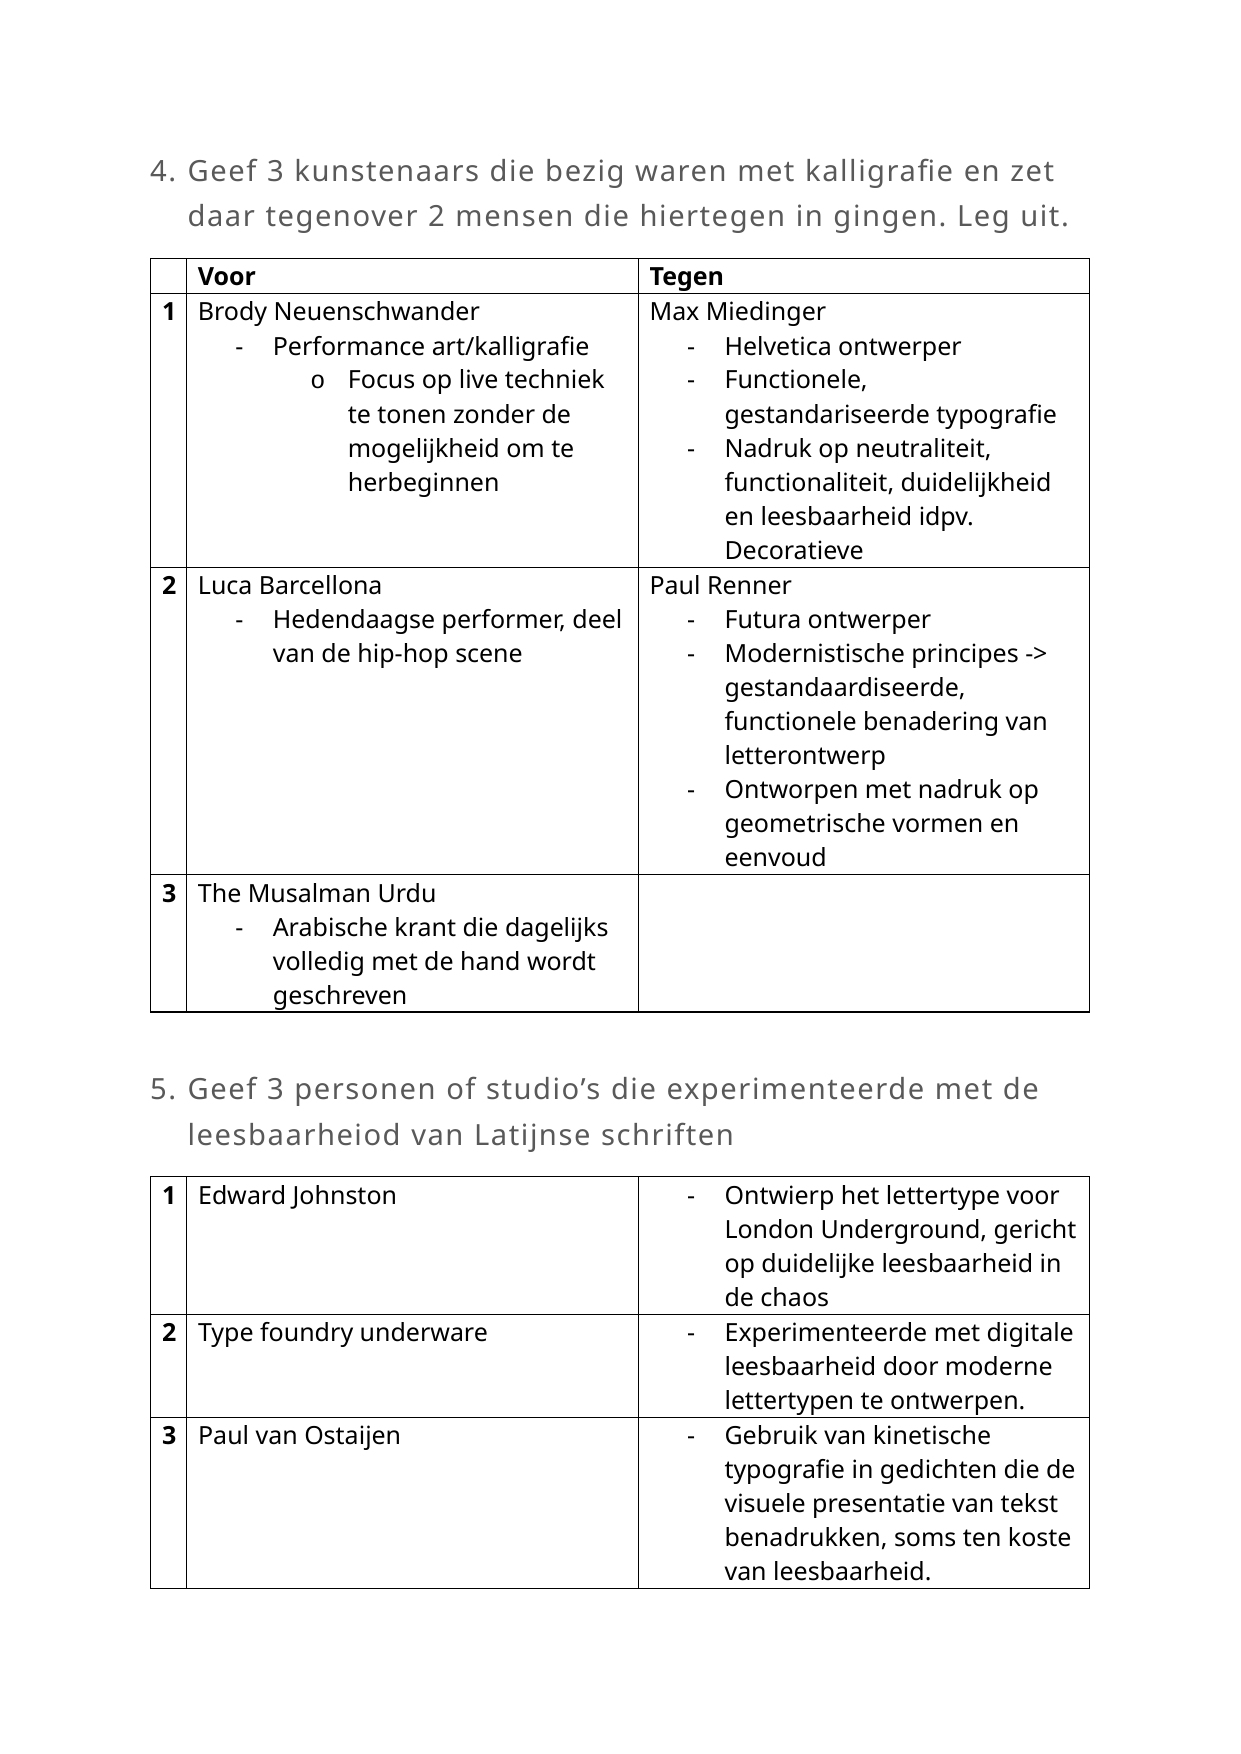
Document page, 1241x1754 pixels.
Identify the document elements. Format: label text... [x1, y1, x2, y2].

table_cell 3 [151, 875, 186, 1011]
table_cell Paul Renner Futura ontwerper Modernistische principes -> gestandaardiseerde, functionele benadering van letterontwerp Ontworpen met nadruk op geometrische vormen en eenvoud [639, 568, 1089, 874]
table_header [151, 259, 186, 293]
table_cell Gebruik van kinetische typografie in gedichten die de visuele presentatie van tekst benadrukken, soms ten koste van leesbaarheid. [639, 1418, 1089, 1588]
table_cell [639, 875, 1089, 1011]
table_cell 2 [151, 1315, 186, 1417]
table_header Edward Johnston [187, 1177, 638, 1313]
table_header Ontwierp het lettertype voor London Underground, gericht op duidelijke leesbaarheid in de chaos [639, 1177, 1089, 1313]
table_cell Luca Barcellona Hedendaagse performer, deel van de hip-hop scene [187, 568, 638, 874]
table_cell Type foundry underware [187, 1315, 638, 1417]
table_cell Experimenteerde met digitale leesbaarheid door moderne lettertypen te ontwerpen. [639, 1315, 1089, 1417]
table_cell 3 [151, 1418, 186, 1588]
table_header Voor [187, 259, 638, 293]
table_cell 1 [151, 294, 186, 567]
table_cell Paul van Ostaijen [187, 1418, 638, 1588]
table_cell Max Miedinger Helvetica ontwerper Functionele, gestandariseerde typografie Nadruk op neutraliteit, functionaliteit, duidelijkheid en leesbaarheid idpv. Decoratieve [639, 294, 1089, 567]
table_cell 2 [151, 568, 186, 874]
subtitle Geef 3 personen of studio’s die experimenteerde met de leesbaarheiod van Latijnse schriften [150, 1068, 1090, 1154]
subtitle Geef 3 kunstenaars die bezig waren met kalligrafie en zet daar tegenover 2 mensen die hiertegen in gingen. Leg uit. [150, 150, 1090, 235]
table_cell Brody Neuenschwander Performance art/kalligrafie Focus op live techniek te tonen zonder de mogelijkheid om te herbeginnen [187, 294, 638, 567]
table_cell The Musalman Urdu Arabische krant die dagelijks volledig met de hand wordt geschreven [187, 875, 638, 1011]
table_header Tegen [639, 259, 1089, 293]
table_header 1 [151, 1177, 186, 1313]
